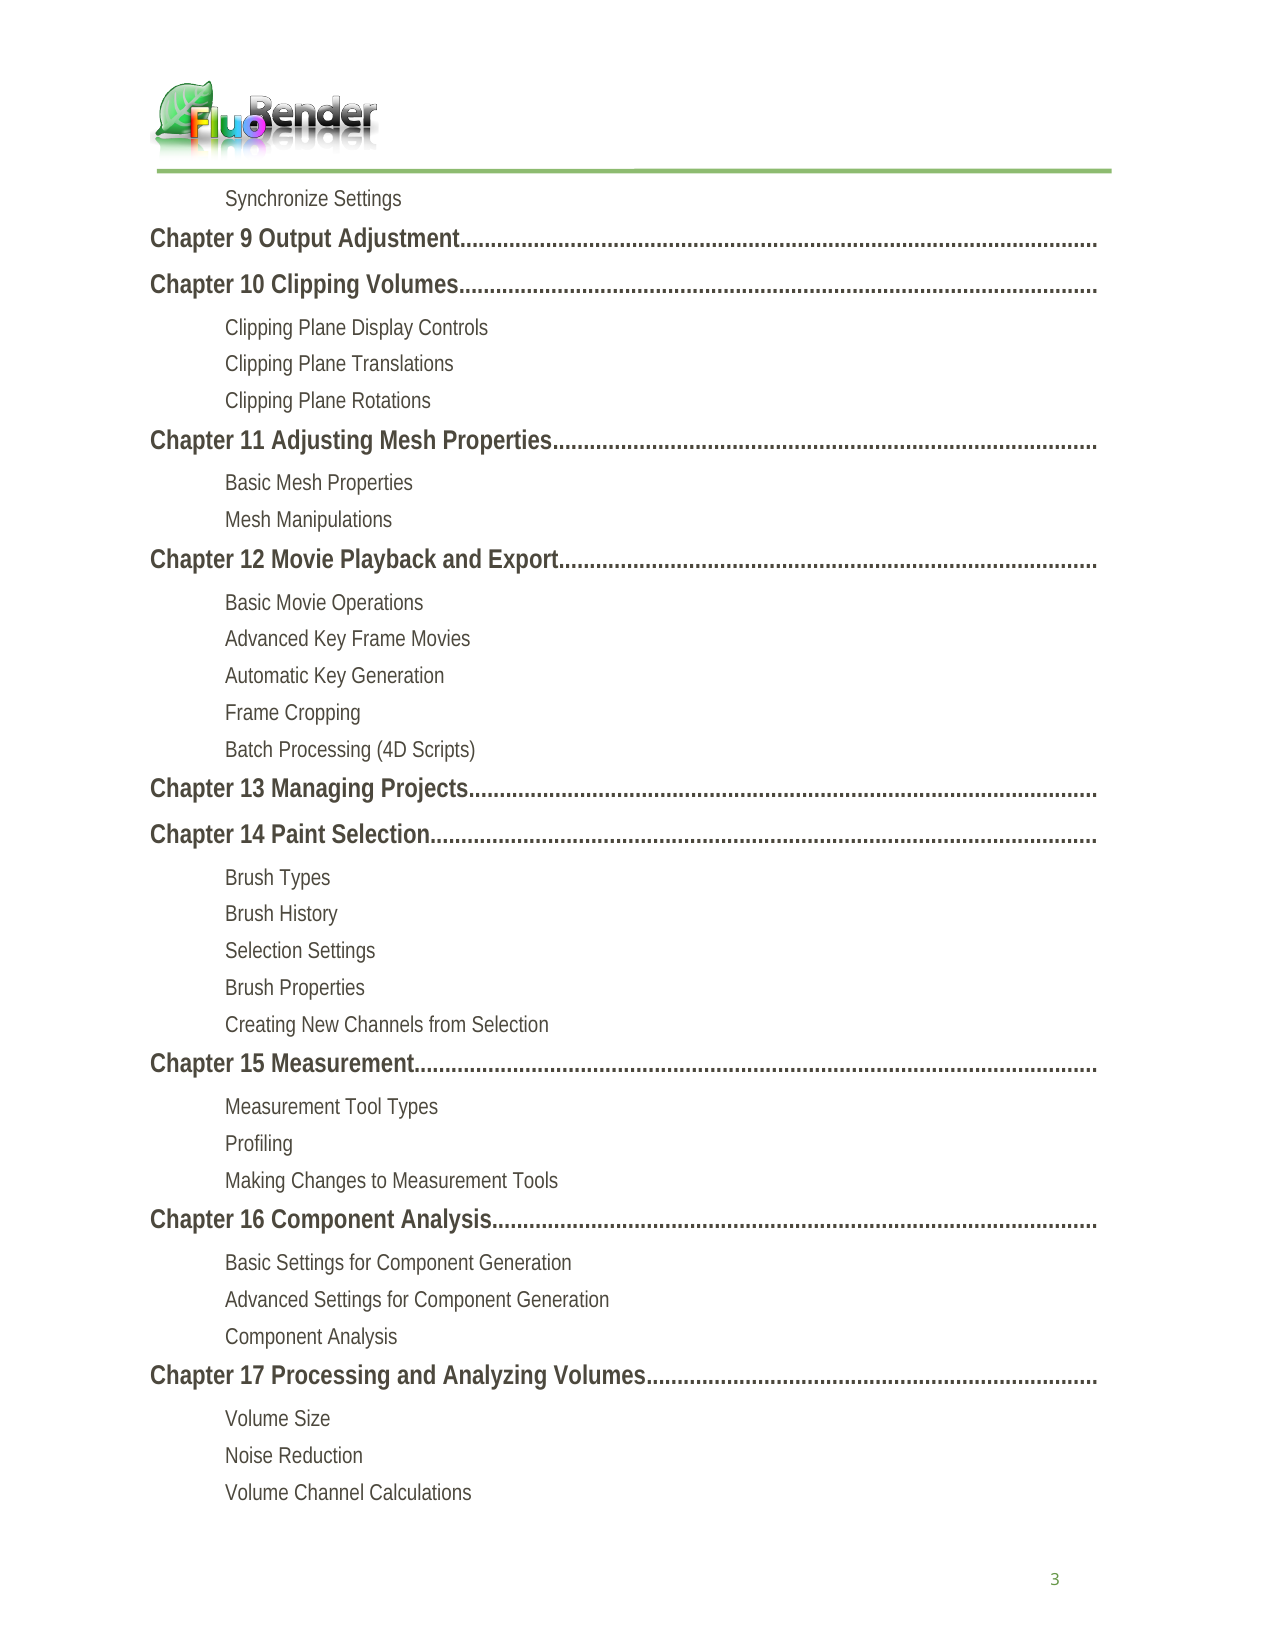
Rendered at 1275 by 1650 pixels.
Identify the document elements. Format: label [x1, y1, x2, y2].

picture [150, 75, 379, 162]
